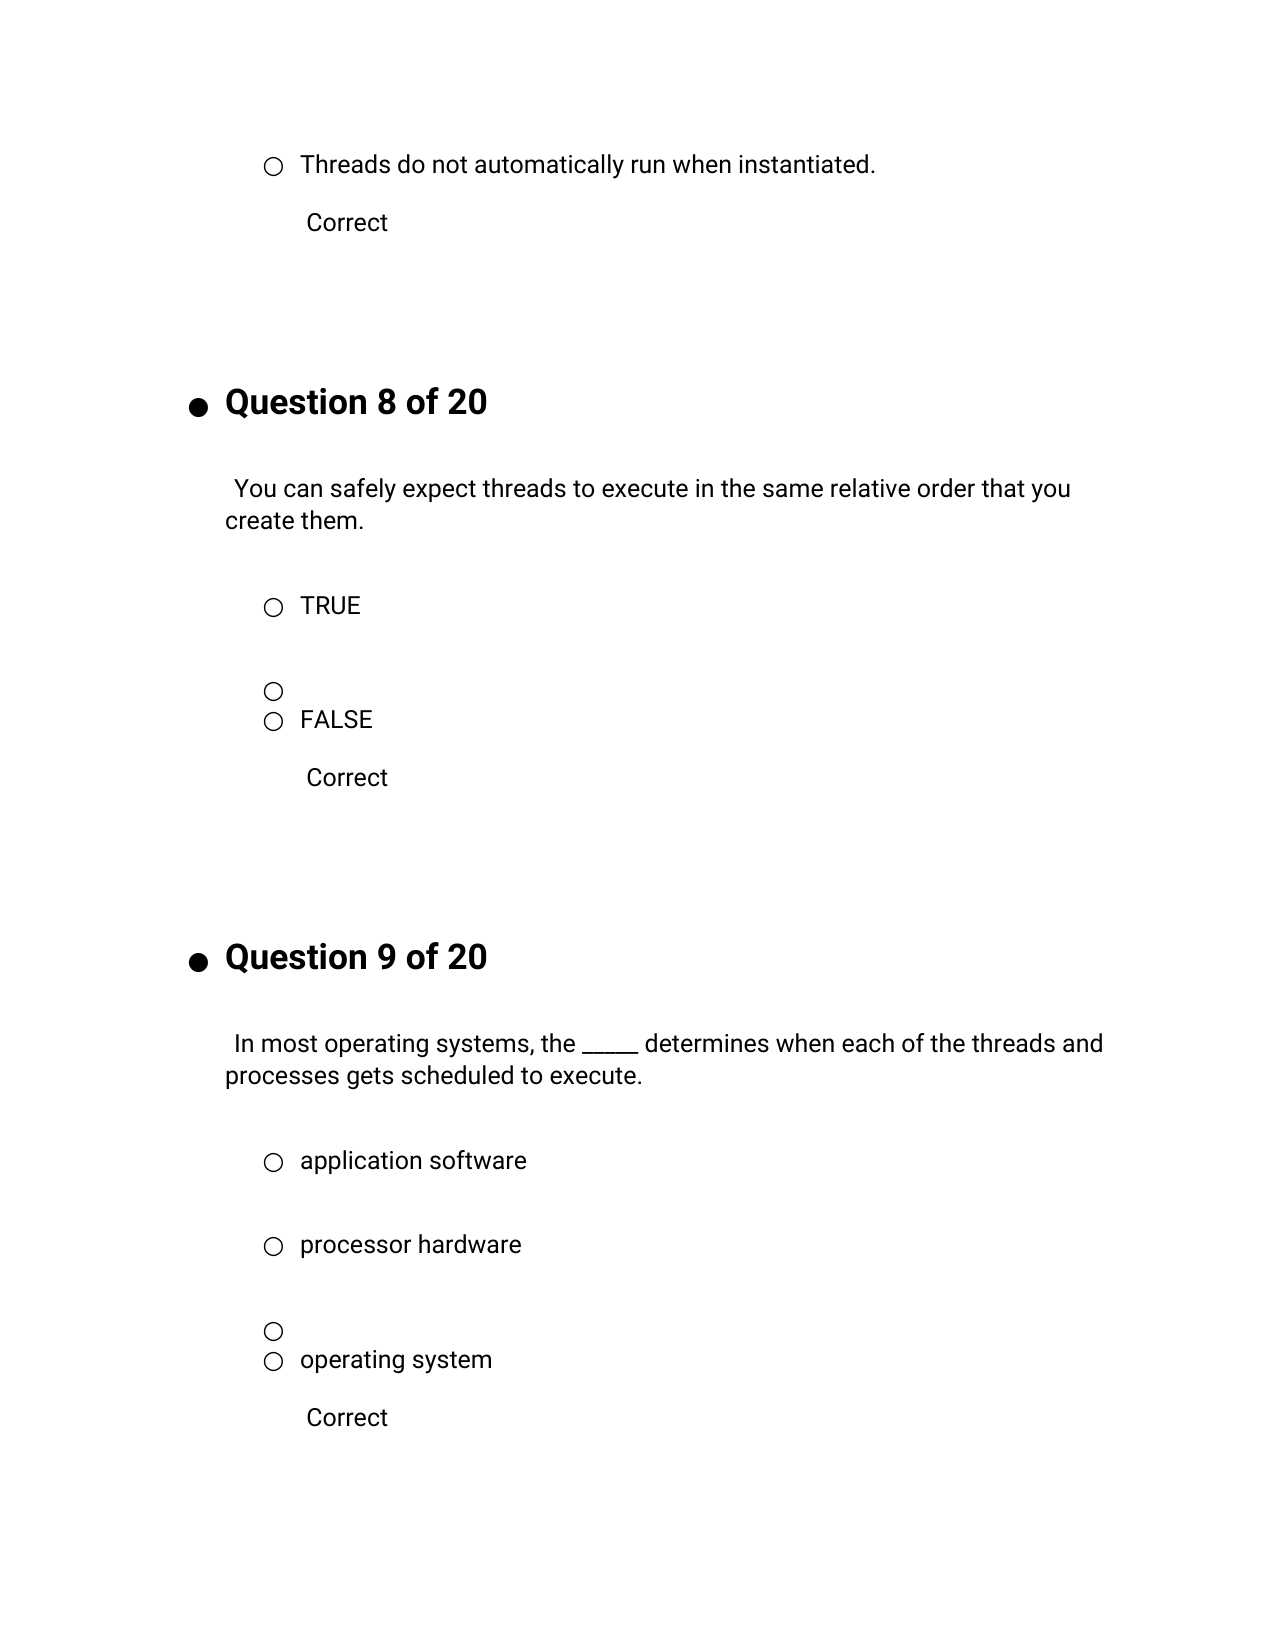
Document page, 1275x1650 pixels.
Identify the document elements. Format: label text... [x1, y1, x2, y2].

list FALSE Correct [262, 705, 1125, 936]
list TRUE [262, 591, 1125, 676]
list Question 8 of 20 You can safely expect threads to execute in the same relative order that you create them. [187, 381, 1125, 591]
list Threads do not automatically run when instantiated. Correct [262, 150, 1125, 381]
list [262, 1345, 1125, 1491]
list Question 9 of 20 In most operating systems, the _____ determines when each of the threads and processes gets scheduled to execute. [187, 936, 1125, 1146]
list application software [262, 1146, 1125, 1231]
list processor hardware [262, 1231, 1125, 1316]
